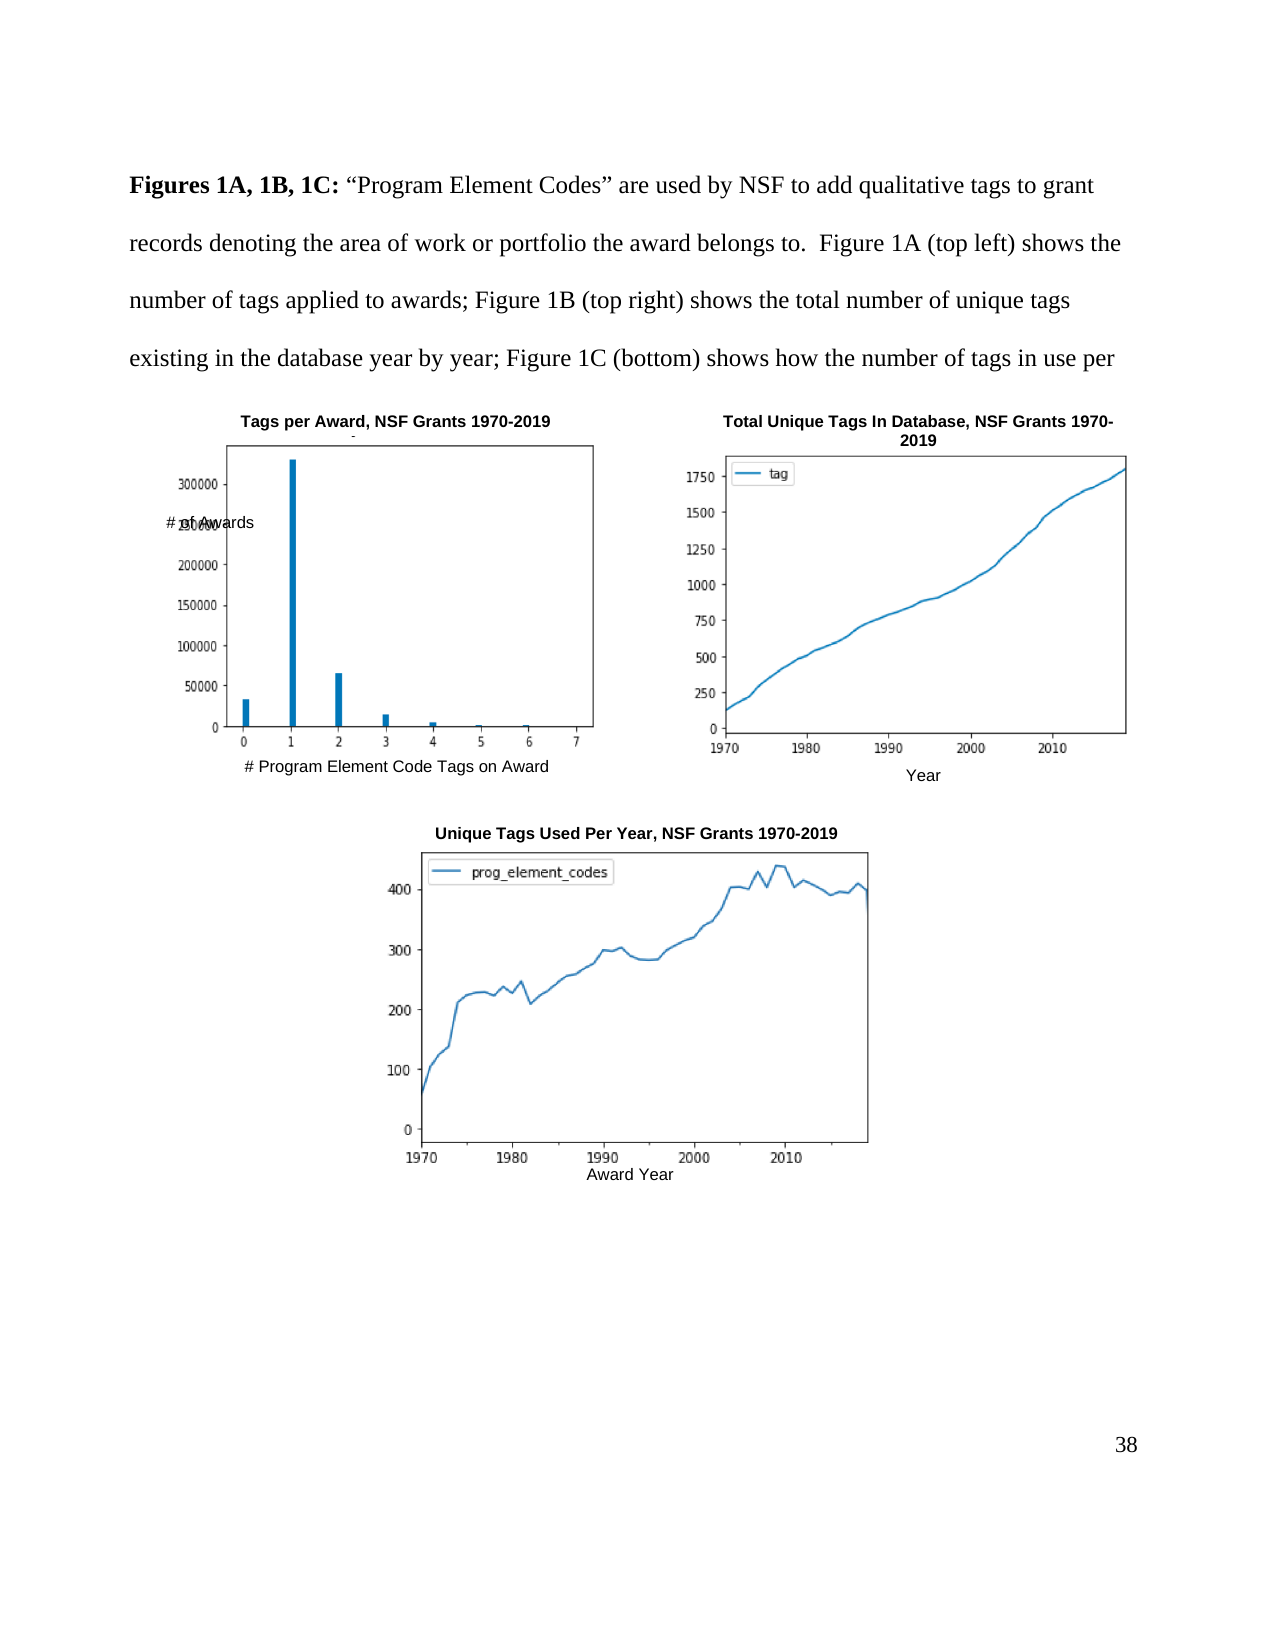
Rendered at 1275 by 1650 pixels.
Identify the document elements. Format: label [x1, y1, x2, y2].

picture [170, 436, 601, 749]
picture [677, 450, 1137, 759]
picture [377, 846, 900, 1170]
